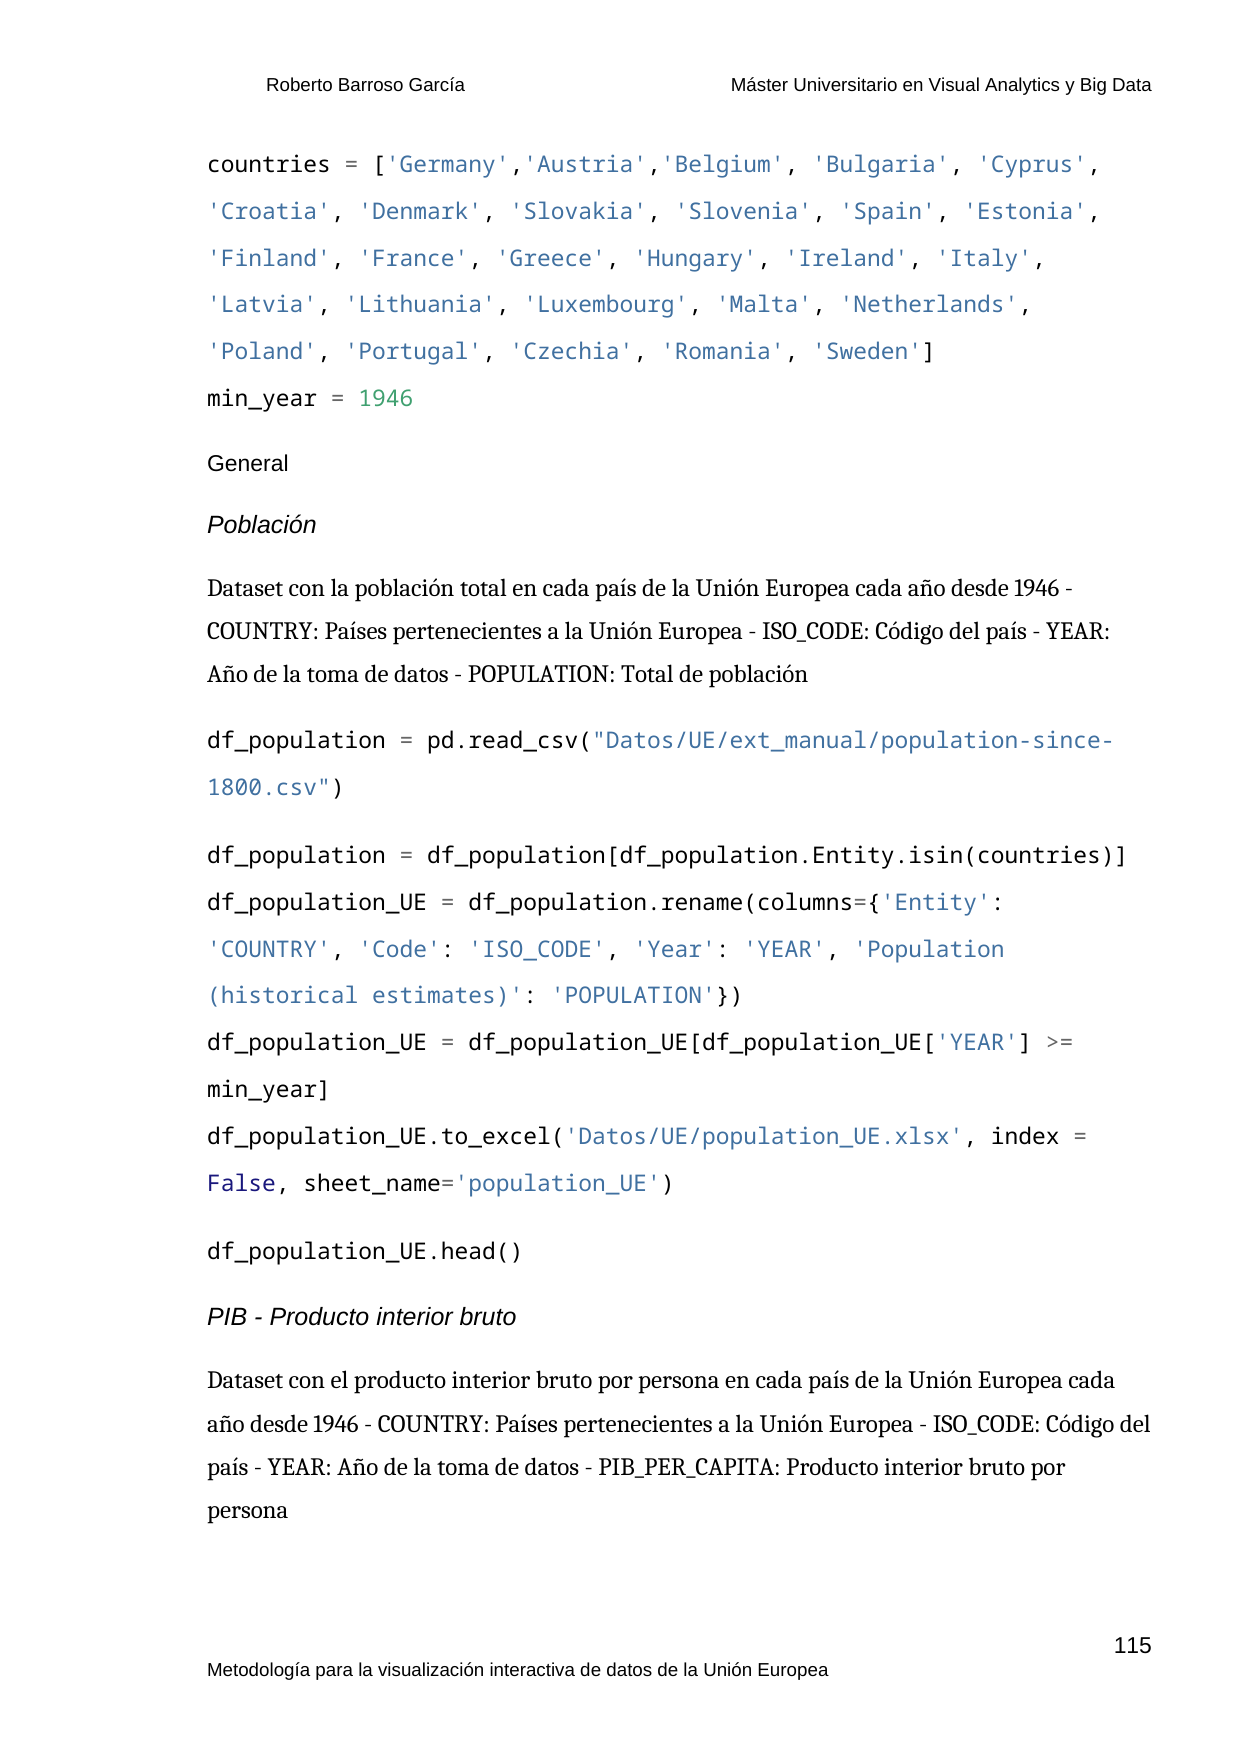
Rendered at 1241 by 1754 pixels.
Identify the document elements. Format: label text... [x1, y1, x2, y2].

text Población [207, 510, 1152, 539]
text Dataset con el producto interior bruto por persona en cada país de la Unión Europea cada año desde 1946 - COUNTRY: Países pertenecientes a la Unión Europea - ISO_CODE: Código del país - YEAR: Año de la toma de datos - PIB_PER_CAPITA: Producto interior bruto por persona [207, 1366, 1152, 1524]
text df_population_UE.head() [207, 1235, 1152, 1266]
text General [207, 450, 1152, 476]
text df_population = df_population[df_population.Entity.isin(countries)] df_population_UE = df_population.rename(columns={'Entity': 'COUNTRY', 'Code': 'ISO_CODE', 'Year': 'YEAR', 'Population (historical estimates)': 'POPULATION'}) df_population_UE = df_population_UE[df_population_UE['YEAR'] >= min_year] df_population_UE.to_excel('Datos/UE/population_UE.xlsx', index = False, sheet_name='population_UE') [207, 839, 1152, 1198]
text countries = ['Germany','Austria','Belgium', 'Bulgaria', 'Cyprus', 'Croatia', 'Denmark', 'Slovakia', 'Slovenia', 'Spain', 'Estonia', 'Finland', 'France', 'Greece', 'Hungary', 'Ireland', 'Italy', 'Latvia', 'Lithuania', 'Luxembourg', 'Malta', 'Netherlands', 'Poland', 'Portugal', 'Czechia', 'Romania', 'Sweden'] min_year = 1946 [207, 148, 1152, 413]
text df_population = pd.read_csv("Datos/UE/ext_manual/population-since-1800.csv") [207, 724, 1152, 802]
text Dataset con la población total en cada país de la Unión Europea cada año desde 1946 - COUNTRY: Países pertenecientes a la Unión Europea - ISO_CODE: Código del país - YEAR: Año de la toma de datos - POPULATION: Total de población [207, 574, 1152, 689]
text PIB - Producto interior bruto [207, 1302, 1152, 1331]
